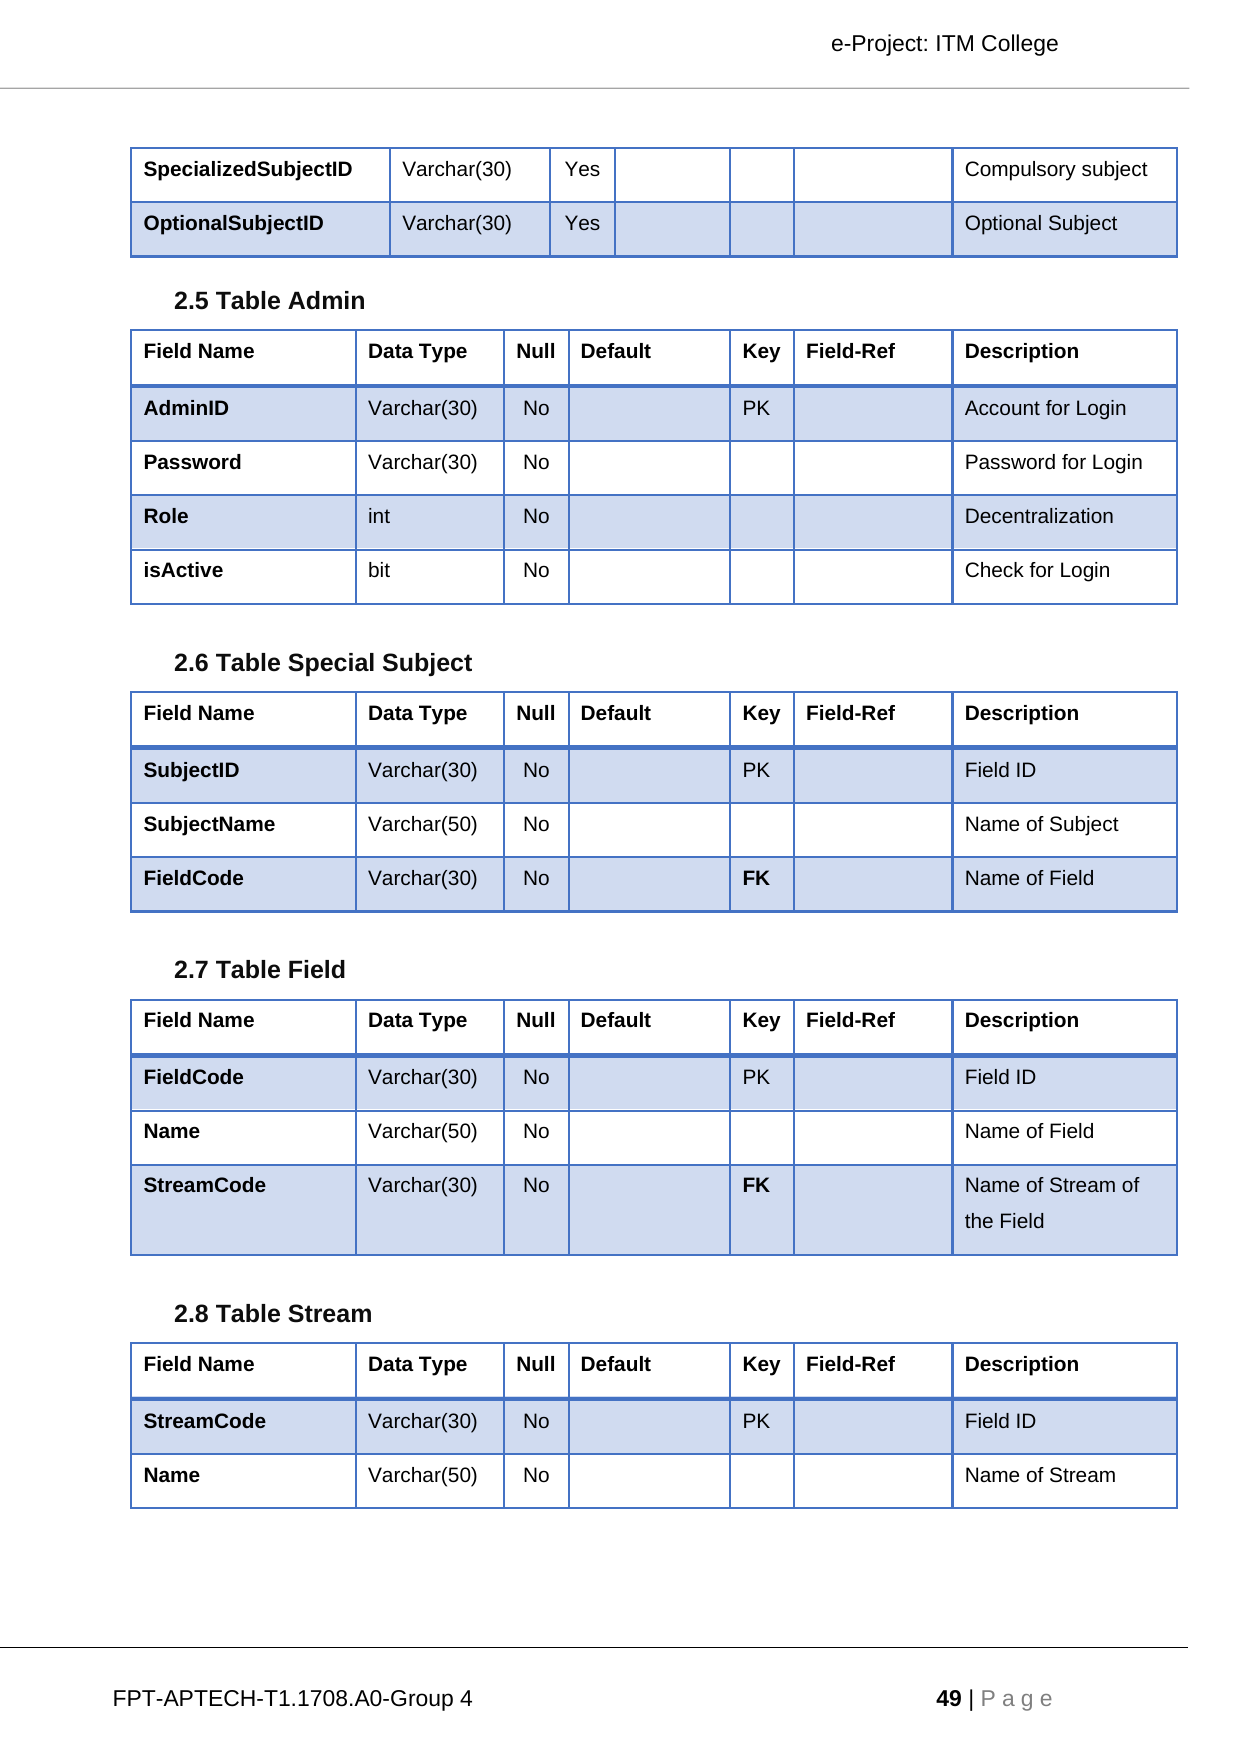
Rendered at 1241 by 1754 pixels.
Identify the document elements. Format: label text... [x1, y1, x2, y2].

table_cell Name [132, 1112, 355, 1164]
table_cell SpecializedSubjectID [132, 149, 389, 201]
table_cell Varchar(30) [391, 203, 549, 255]
table_cell [570, 858, 729, 910]
table_cell StreamCode [132, 1401, 355, 1453]
table_cell [570, 1058, 729, 1109]
table_cell FieldCode [132, 1058, 355, 1109]
table_cell Varchar(30) [357, 858, 503, 910]
table_header Field Name [132, 331, 355, 383]
table_header Data Type [357, 1344, 503, 1396]
table_cell [731, 442, 793, 494]
table_cell [570, 750, 729, 802]
table_cell No [505, 551, 568, 603]
table_cell Name of Stream [954, 1455, 1176, 1507]
table_header Data Type [357, 331, 503, 383]
table_header Key [731, 693, 793, 745]
table_header Default [570, 1001, 729, 1053]
table_cell PK [731, 750, 793, 802]
table_cell [570, 1455, 729, 1507]
table_cell Varchar(50) [357, 1112, 503, 1164]
table_cell [731, 551, 793, 603]
table_header Null [505, 693, 568, 745]
table_header Null [505, 331, 568, 383]
table_cell No [505, 750, 568, 802]
table_cell Name of Field [954, 858, 1176, 910]
table_header Field Name [132, 693, 355, 745]
table_cell [731, 804, 793, 856]
table_cell Yes [551, 149, 614, 201]
table_cell [795, 1455, 951, 1507]
table_header Description [954, 693, 1176, 745]
table_cell Compulsory subject [954, 149, 1176, 201]
table_cell No [505, 804, 568, 856]
table_header Field-Ref [795, 693, 951, 745]
table_header Field Name [132, 1001, 355, 1053]
table_header Data Type [357, 693, 503, 745]
table_cell [795, 750, 951, 802]
table_cell [795, 203, 951, 255]
table_cell Varchar(30) [391, 149, 549, 201]
table_header Description [954, 331, 1176, 383]
table_cell [795, 551, 951, 603]
table_cell bit [357, 551, 503, 603]
table_cell No [505, 858, 568, 910]
table_cell Name of Stream of the Field [954, 1166, 1176, 1254]
table_cell No [505, 1166, 568, 1254]
table_cell SubjectID [132, 750, 355, 802]
table_cell No [505, 1401, 568, 1453]
table_cell Field ID [954, 750, 1176, 802]
table_cell [616, 149, 729, 201]
table_cell [731, 149, 793, 201]
table_cell Name of Field [954, 1112, 1176, 1164]
table_cell Varchar(50) [357, 1455, 503, 1507]
table_header Null [505, 1344, 568, 1396]
table_cell No [505, 1058, 568, 1109]
table_cell Field ID [954, 1058, 1176, 1109]
table_cell AdminID [132, 388, 355, 440]
table_header Field-Ref [795, 1344, 951, 1396]
text 2.5 Table Admin [112, 286, 1162, 315]
table_header Key [731, 1344, 793, 1396]
table_cell [795, 442, 951, 494]
text 2.8 Table Stream [112, 1299, 1162, 1328]
table_header Description [954, 1344, 1176, 1396]
table_cell [795, 1401, 951, 1453]
text 2.6 Table Special Subject [112, 648, 1162, 677]
table_cell [731, 1112, 793, 1164]
table_cell SubjectName [132, 804, 355, 856]
table_cell [731, 1455, 793, 1507]
table_cell No [505, 442, 568, 494]
table_cell Yes [551, 203, 614, 255]
table_cell [795, 1058, 951, 1109]
table_cell No [505, 388, 568, 440]
table_header Key [731, 331, 793, 383]
table_header Field-Ref [795, 1001, 951, 1053]
table_cell [570, 442, 729, 494]
table_cell [795, 1112, 951, 1164]
table_cell Varchar(30) [357, 388, 503, 440]
table_cell [570, 804, 729, 856]
table_cell [795, 496, 951, 548]
table_cell No [505, 496, 568, 548]
table_cell No [505, 1112, 568, 1164]
table_cell [731, 496, 793, 548]
table_cell FK [731, 1166, 793, 1254]
table_cell Decentralization [954, 496, 1176, 548]
table_cell [570, 1401, 729, 1453]
table_cell [795, 858, 951, 910]
table_header Null [505, 1001, 568, 1053]
table_header Field Name [132, 1344, 355, 1396]
table_cell Varchar(30) [357, 1401, 503, 1453]
table_cell PK [731, 1058, 793, 1109]
table_cell Name of Subject [954, 804, 1176, 856]
table_header Key [731, 1001, 793, 1053]
table_cell [570, 551, 729, 603]
table_cell Varchar(50) [357, 804, 503, 856]
table_cell [795, 388, 951, 440]
table_cell Role [132, 496, 355, 548]
table_cell FieldCode [132, 858, 355, 910]
table_cell Optional Subject [954, 203, 1176, 255]
table_cell No [505, 1455, 568, 1507]
table_cell [795, 149, 951, 201]
table_cell [616, 203, 729, 255]
table_cell Password for Login [954, 442, 1176, 494]
table_cell Varchar(30) [357, 1058, 503, 1109]
table_cell Varchar(30) [357, 750, 503, 802]
table_cell Varchar(30) [357, 1166, 503, 1254]
table_cell PK [731, 1401, 793, 1453]
table_cell Check for Login [954, 551, 1176, 603]
table_cell Name [132, 1455, 355, 1507]
table_header Default [570, 1344, 729, 1396]
table_header Description [954, 1001, 1176, 1053]
table_cell [570, 388, 729, 440]
table_cell [795, 804, 951, 856]
table_header Default [570, 693, 729, 745]
table_cell Field ID [954, 1401, 1176, 1453]
table_cell Password [132, 442, 355, 494]
table_cell StreamCode [132, 1166, 355, 1254]
table_cell isActive [132, 551, 355, 603]
table_cell [731, 203, 793, 255]
table_cell Varchar(30) [357, 442, 503, 494]
table_cell [570, 1166, 729, 1254]
table_cell [570, 1112, 729, 1164]
table_cell OptionalSubjectID [132, 203, 389, 255]
table_cell [570, 496, 729, 548]
table_cell Account for Login [954, 388, 1176, 440]
table_cell int [357, 496, 503, 548]
table_cell FK [731, 858, 793, 910]
table_header Default [570, 331, 729, 383]
text 2.7 Table Field [112, 956, 1162, 984]
table_cell [795, 1166, 951, 1254]
table_cell PK [731, 388, 793, 440]
table_header Field-Ref [795, 331, 951, 383]
table_header Data Type [357, 1001, 503, 1053]
